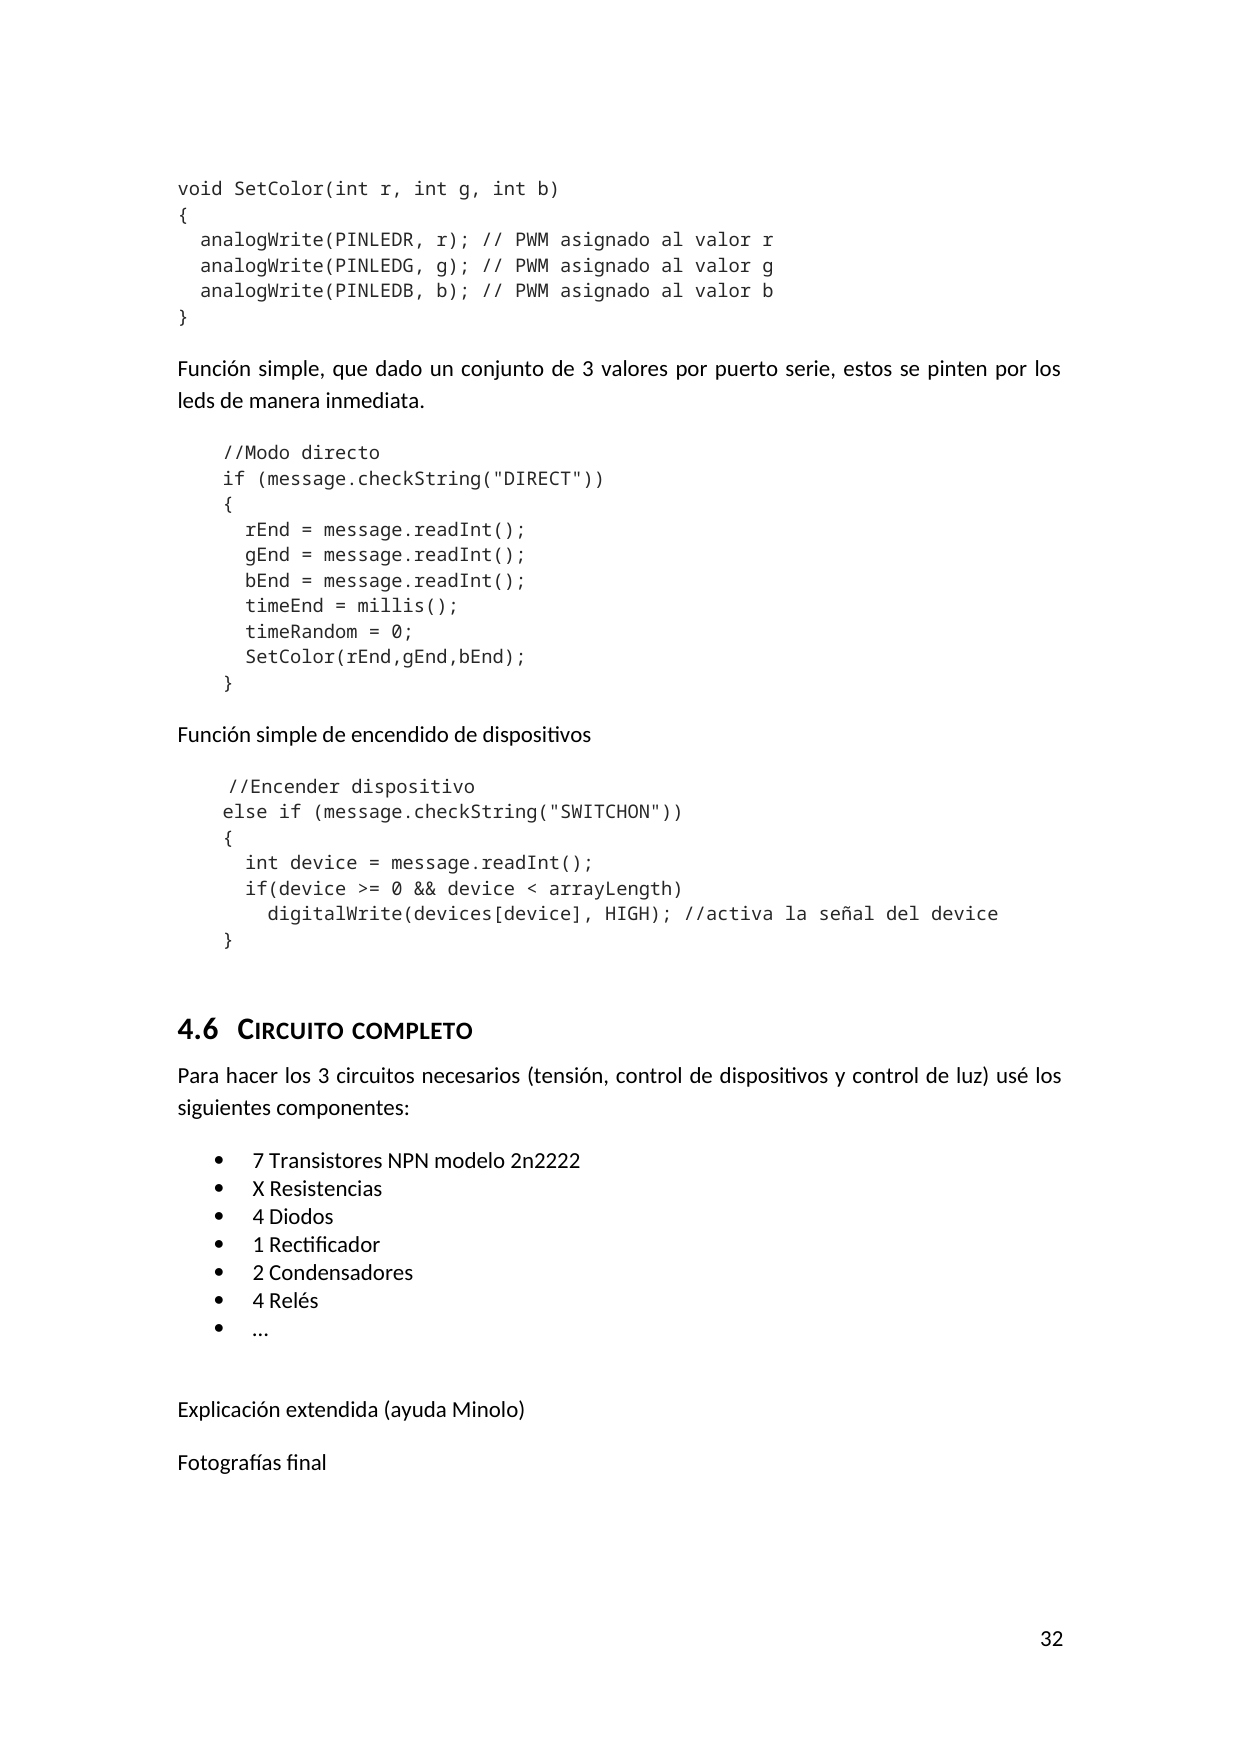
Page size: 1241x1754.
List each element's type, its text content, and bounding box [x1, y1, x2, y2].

list 4 Diodos [215, 1202, 1063, 1230]
text } [177, 669, 1063, 694]
text if (message.checkString("DIRECT")) [177, 465, 1063, 490]
text } [177, 926, 1063, 952]
text Para hacer los 3 circuitos necesarios (tensión, control de dispositivos y control de luz) usé los siguientes componentes: [177, 1061, 1063, 1121]
text bEnd = message.readInt(); [177, 567, 1063, 592]
text rEnd = message.readInt(); [177, 516, 1063, 541]
list … [215, 1314, 1063, 1342]
text { [177, 824, 1063, 849]
text void SetColor(int r, int g, int b) [177, 176, 1063, 201]
text { [177, 490, 1063, 516]
text analogWrite(PINLEDB, b); // PWM asignado al valor b [177, 278, 1063, 303]
text analogWrite(PINLEDR, r); // PWM asignado al valor r [177, 227, 1063, 252]
list 1 Rectificador [215, 1230, 1063, 1258]
text //Modo directo [177, 439, 1063, 465]
text Función simple, que dado un conjunto de 3 valores por puerto serie, estos se pinten por los leds de manera inmediata. [177, 354, 1063, 414]
text Explicación extendida (ayuda Minolo) [177, 1395, 1063, 1423]
text gEnd = message.readInt(); [177, 541, 1063, 567]
text else if (message.checkString("SWITCHON")) [177, 798, 1063, 824]
text Fotografías final [177, 1448, 1063, 1476]
list 4 Relés [215, 1286, 1063, 1314]
list 2 Condensadores [215, 1258, 1063, 1286]
text } [177, 303, 1063, 329]
text SetColor(rEnd,gEnd,bEnd); [177, 643, 1063, 669]
text analogWrite(PINLEDG, g); // PWM asignado al valor g [177, 252, 1063, 278]
text timeEnd = millis(); [177, 592, 1063, 618]
text { [177, 201, 1063, 227]
text digitalWrite(devices[device], HIGH); //activa la señal del device [177, 901, 1063, 926]
subtitle Circuito completo [177, 1009, 1063, 1047]
list X Resistencias [215, 1174, 1063, 1202]
text //Encender dispositivo [177, 773, 1063, 798]
text timeRandom = 0; [177, 618, 1063, 643]
text if(device >= 0 && device < arrayLength) [177, 875, 1063, 901]
text Función simple de encendido de dispositivos [177, 720, 1063, 748]
text int device = message.readInt(); [177, 849, 1063, 875]
list 7 Transistores NPN modelo 2n2222 [215, 1146, 1063, 1174]
